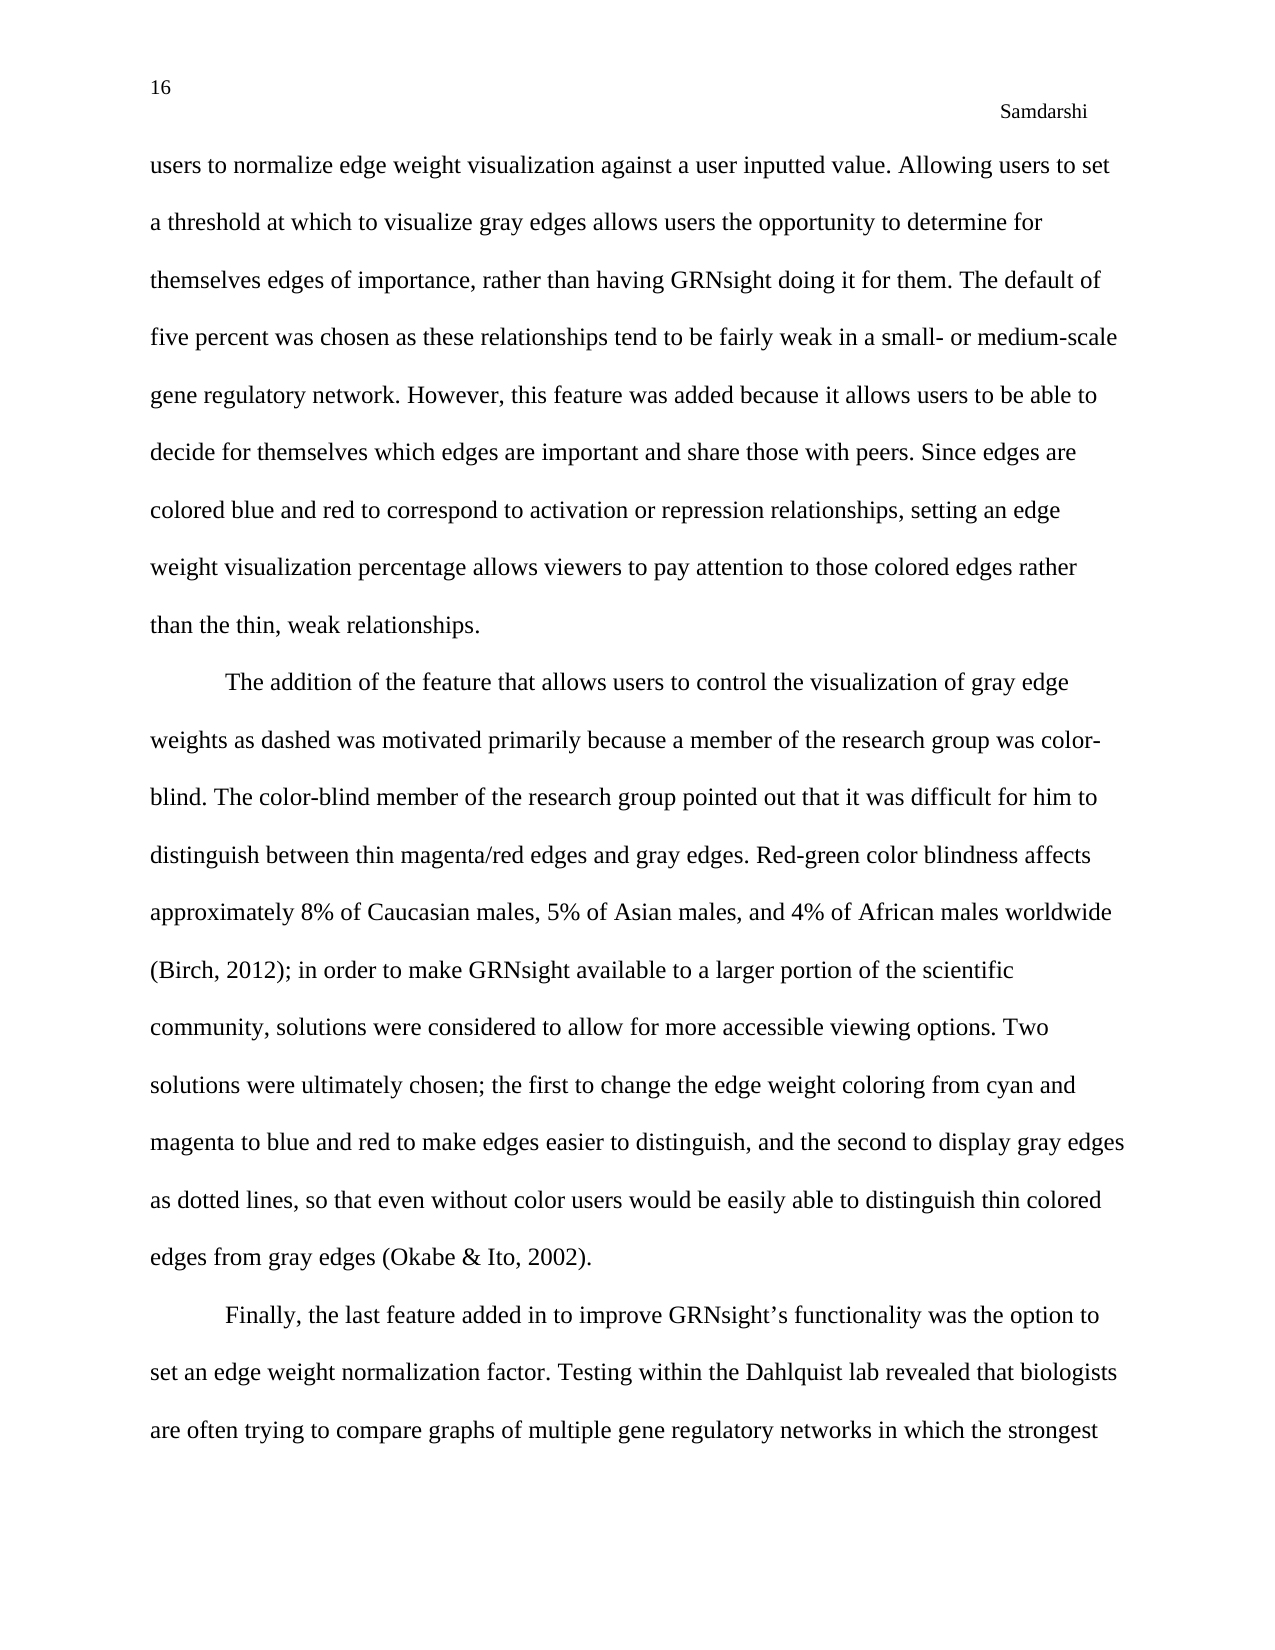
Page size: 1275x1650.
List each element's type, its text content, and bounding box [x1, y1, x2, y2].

text The addition of the feature that allows users to control the visualization of gray edge weights as dashed was motivated primarily because a member of the research group was color-blind. The color-blind member of the research group pointed out that it was difficult for him to distinguish between thin magenta/red edges and gray edges. Red-green color blindness affects approximately 8% of Caucasian males, 5% of Asian males, and 4% of African males worldwide (Birch, 2012); in order to make GRNsight available to a larger portion of the scientific community, solutions were considered to allow for more accessible viewing options. Two solutions were ultimately chosen; the first to change the edge weight coloring from cyan and magenta to blue and red to make edges easier to distinguish, and the second to display gray edges as dotted lines, so that even without color users would be easily able to distinguish thin colored edges from gray edges (Okabe & Ito, 2002). [150, 667, 1125, 1271]
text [150, 150, 1125, 639]
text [150, 1300, 1125, 1444]
